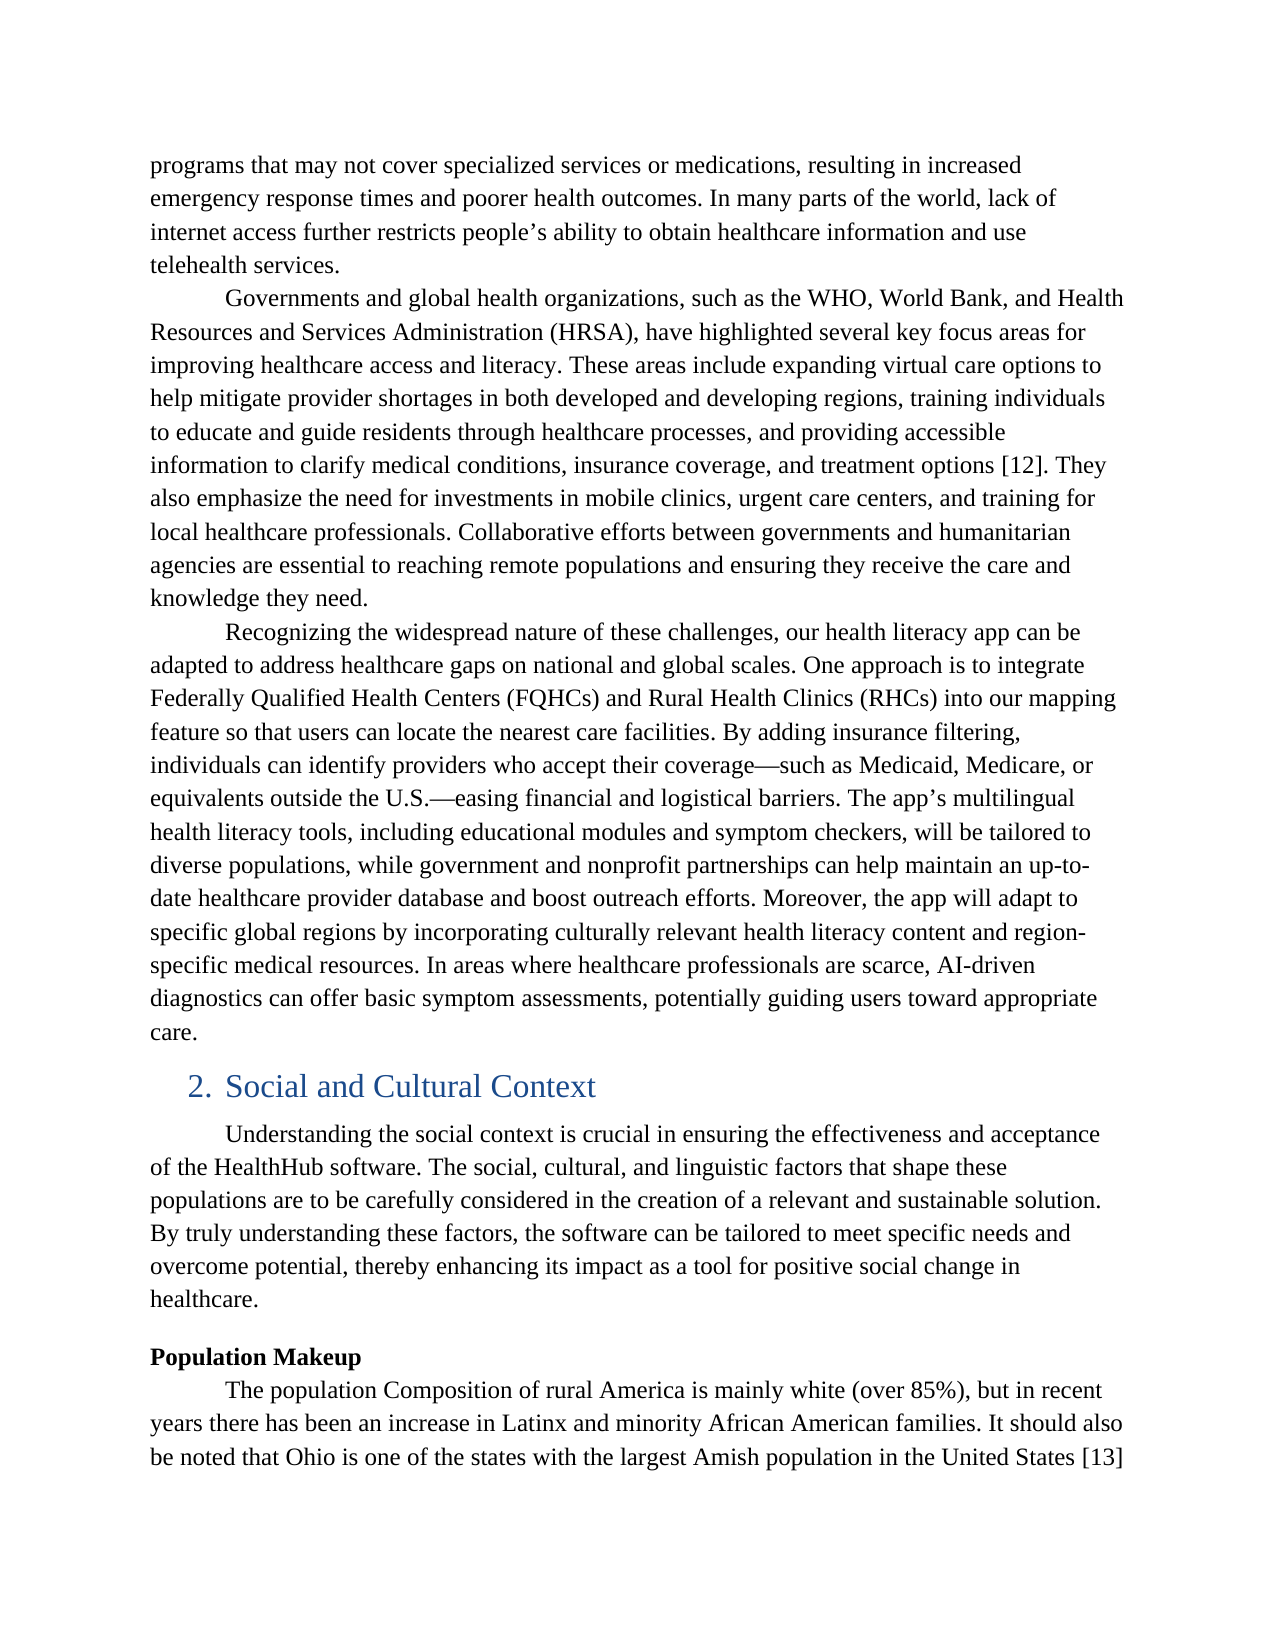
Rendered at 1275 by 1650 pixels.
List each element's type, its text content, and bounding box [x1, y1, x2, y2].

text The population Composition of rural America is mainly white (over 85%), but in recent years there has been an increase in Latinx and minority African American families. It should also be noted that Ohio is one of the states with the largest Amish population in the United States [13] [150, 1376, 1125, 1470]
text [150, 150, 1125, 279]
text Understanding the social context is crucial in ensuring the effectiveness and acceptance of the HealthHub software. The social, cultural, and linguistic factors that shape these populations are to be carefully considered in the creation of a relevant and sustainable solution. By truly understanding these factors, the software can be tailored to meet specific needs and overcome potential, thereby enhancing its impact as a tool for positive social change in healthcare. [150, 1119, 1125, 1313]
subtitle Social and Cultural Context [187, 1067, 1125, 1105]
text Governments and global health organizations, such as the WHO, World Bank, and Health Resources and Services Administration (HRSA), have highlighted several key focus areas for improving healthcare access and literacy. These areas include expanding virtual care options to help mitigate provider shortages in both developed and developing regions, training individuals to educate and guide residents through healthcare processes, and providing accessible information to clarify medical conditions, insurance coverage, and treatment options [12]. They also emphasize the need for investments in mobile clinics, urgent care centers, and training for local healthcare professionals. Collaborative efforts between governments and humanitarian agencies are essential to reaching remote populations and ensuring they receive the care and knowledge they need. [150, 283, 1125, 612]
text Recognizing the widespread nature of these challenges, our health literacy app can be adapted to address healthcare gaps on national and global scales. One approach is to integrate Federally Qualified Health Centers (FQHCs) and Rural Health Clinics (RHCs) into our mapping feature so that users can locate the nearest care facilities. By adding insurance filtering, individuals can identify providers who accept their coverage—such as Medicaid, Medicare, or equivalents outside the U.S.—easing financial and logistical barriers. The app’s multilingual health literacy tools, including educational modules and symptom checkers, will be tailored to diverse populations, while government and nonprofit partnerships can help maintain an up-to-date healthcare provider database and boost outreach efforts. Moreover, the app will adapt to specific global regions by incorporating culturally relevant health literacy content and region-specific medical resources. In areas where healthcare professionals are scarce, AI-driven diagnostics can offer basic symptom assessments, potentially guiding users toward appropriate care. [150, 617, 1125, 1045]
text Population Makeup [150, 1342, 1125, 1371]
